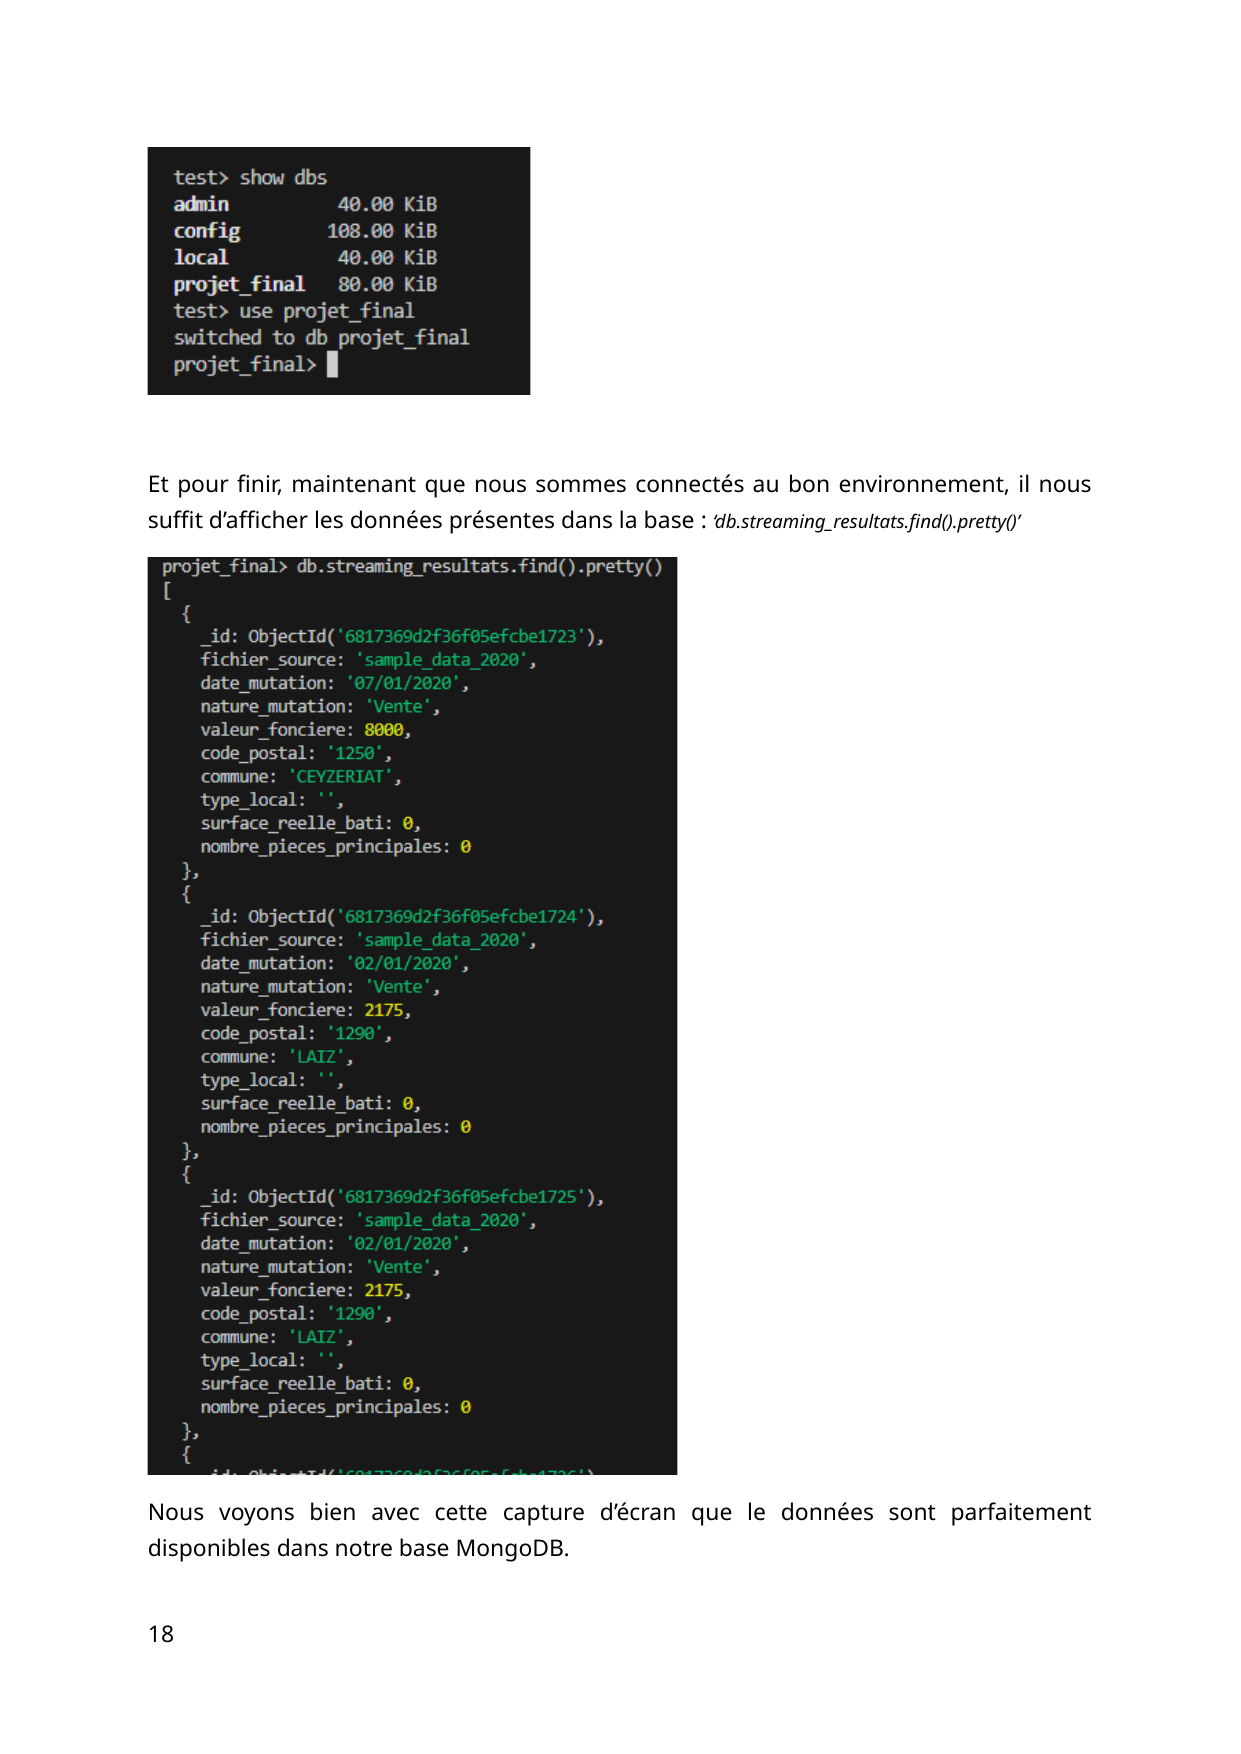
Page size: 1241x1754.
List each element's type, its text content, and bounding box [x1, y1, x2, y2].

text Nous voyons bien avec cette capture d’écran que le données sont parfaitement disponibles dans notre base MongoDB. [148, 1496, 1093, 1563]
picture [147, 147, 531, 395]
picture [147, 557, 678, 1475]
text Et pour finir, maintenant que nous sommes connectés au bon environnement, il nous suffit d’afficher les données présentes dans la base : ‘db.streaming_resultats.find().pretty()’ [148, 468, 1093, 536]
